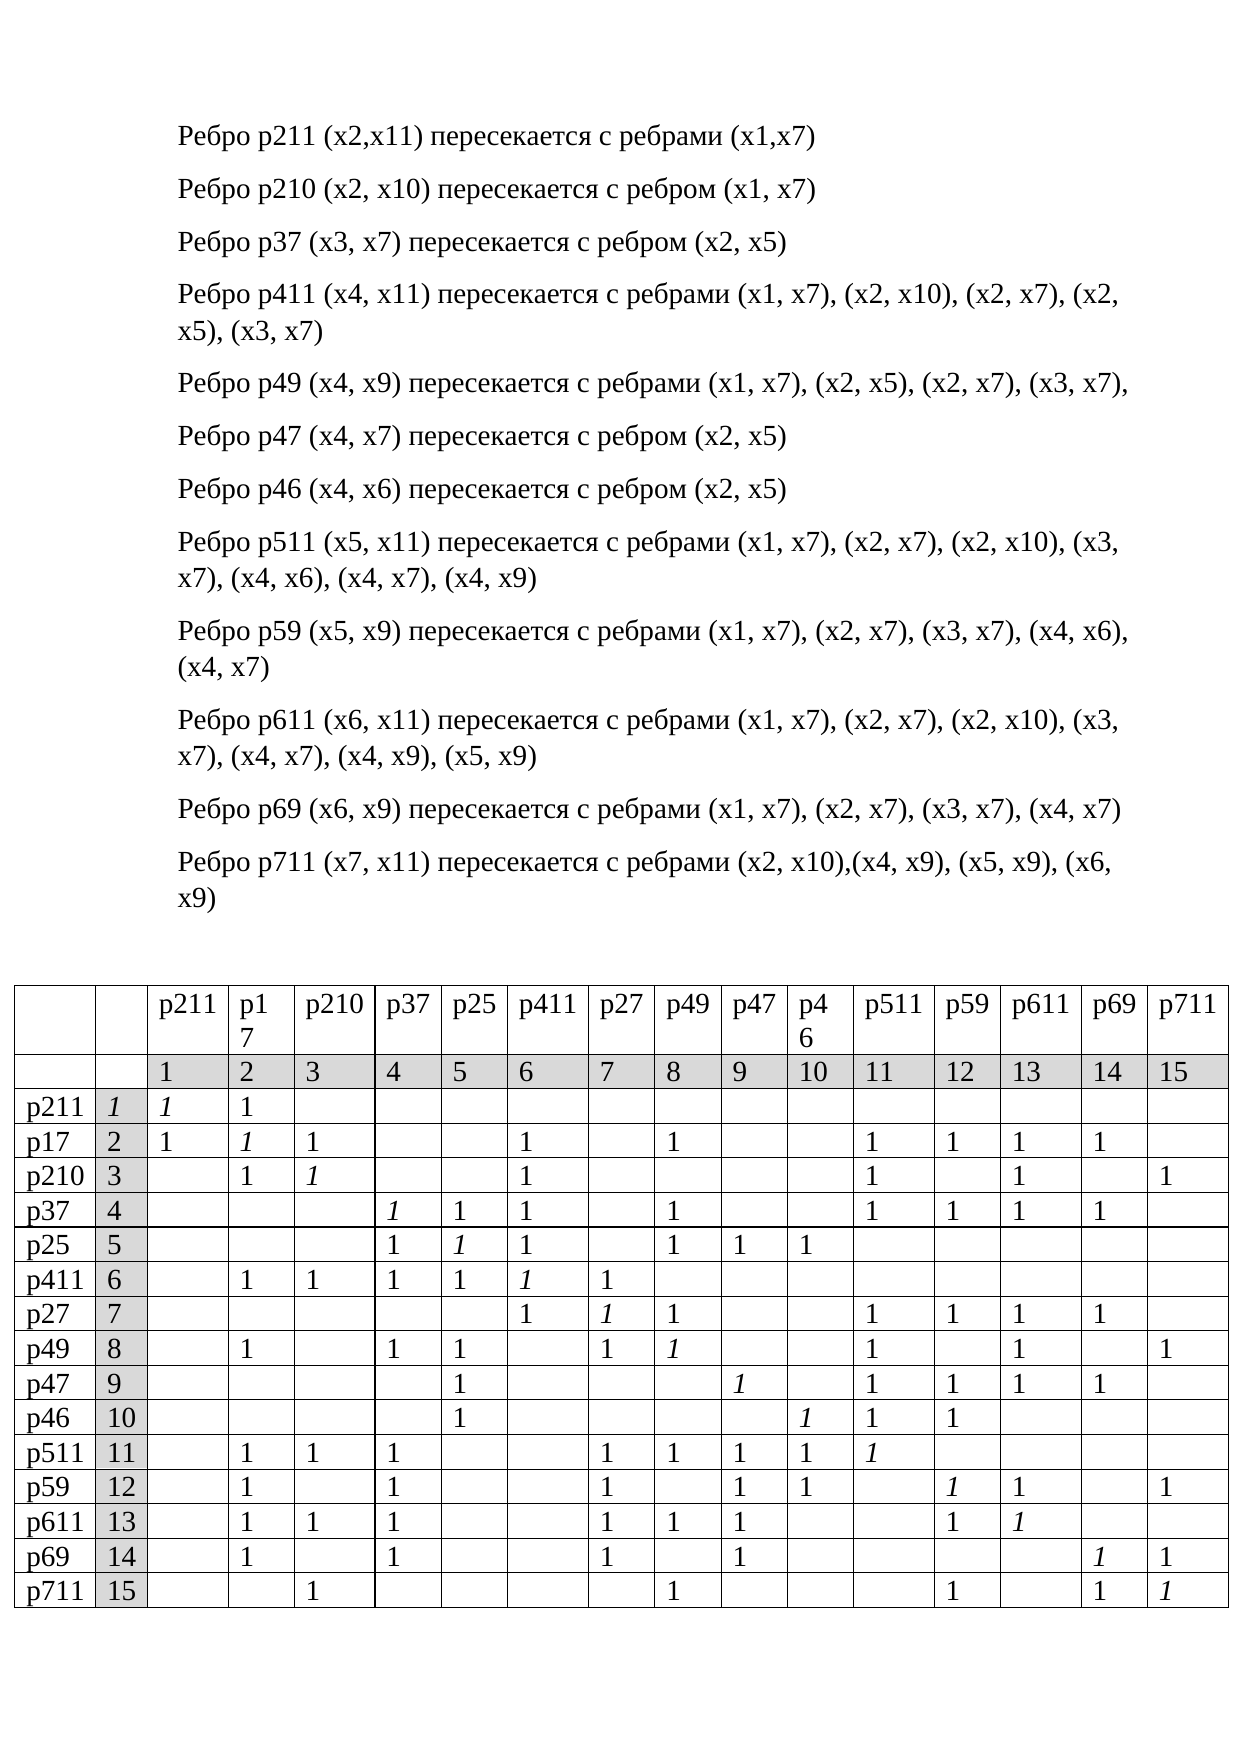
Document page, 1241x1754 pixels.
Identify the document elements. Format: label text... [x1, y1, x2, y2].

table_cell [788, 1262, 853, 1296]
table_cell 7 [589, 1055, 654, 1088]
table_header [15, 986, 95, 1053]
table_cell 1 [295, 1124, 374, 1157]
table_header p27 [589, 986, 654, 1053]
table_cell [295, 1297, 374, 1330]
table_cell 1 [229, 1435, 294, 1468]
table_cell [935, 1228, 1000, 1261]
table_cell [1001, 1435, 1081, 1468]
table_cell 1 [442, 1228, 507, 1261]
table_cell 1 [589, 1435, 654, 1468]
table_cell 1 [1148, 1539, 1228, 1572]
table_cell [788, 1158, 853, 1192]
table_cell [508, 1573, 588, 1607]
table_cell 1 [935, 1366, 1000, 1399]
table_cell 1 [376, 1539, 441, 1572]
table_cell [442, 1504, 507, 1538]
table_cell 1 [148, 1089, 228, 1123]
table_cell 1 [722, 1435, 787, 1468]
table_cell [148, 1470, 228, 1503]
table_cell 1 [854, 1331, 934, 1365]
table_cell 1 [442, 1400, 507, 1434]
table_cell [788, 1331, 853, 1365]
table_cell [788, 1366, 853, 1399]
table_cell [1148, 1435, 1228, 1468]
table_cell [935, 1331, 1000, 1365]
table_cell [589, 1573, 654, 1607]
table_cell [295, 1539, 374, 1572]
table_cell 1 [935, 1470, 1000, 1503]
table_cell [589, 1158, 654, 1192]
table_cell [854, 1228, 934, 1261]
table_cell [655, 1539, 721, 1572]
table_cell [148, 1573, 228, 1607]
table_cell [442, 1124, 507, 1157]
table_cell [1082, 1400, 1147, 1434]
table_cell 1 [229, 1158, 294, 1192]
table_cell 5 [442, 1055, 507, 1088]
table_cell 3 [96, 1158, 147, 1192]
table_cell [655, 1366, 721, 1399]
table_cell 1 [655, 1297, 721, 1330]
table_cell 5 [96, 1228, 147, 1261]
text Ребро р611 (х6, х11) пересекается с ребрами (х1, х7), (х2, х7), (х2, х10), (х3, х7), (х4, х7), (х4, х9), (х5, х9) [177, 702, 1152, 772]
table_cell [722, 1400, 787, 1434]
table_cell [722, 1297, 787, 1330]
table_cell 1 [1001, 1193, 1081, 1226]
table_cell 1 [655, 1124, 721, 1157]
text Ребро р46 (х4, х6) пересекается с ребром (х2, х5) [177, 471, 1152, 505]
table_cell p69 [15, 1539, 95, 1572]
table_cell 2 [229, 1055, 294, 1088]
table_cell [442, 1435, 507, 1468]
text Ребро p47 (x4, x7) пересекается с ребром (х2, х5) [177, 418, 1152, 452]
table_cell 1 [1001, 1504, 1081, 1538]
table_cell [1082, 1262, 1147, 1296]
table_cell 13 [96, 1504, 147, 1538]
table_cell 1 [442, 1193, 507, 1226]
table_cell [1148, 1366, 1228, 1399]
table_cell 12 [96, 1470, 147, 1503]
table_cell [722, 1158, 787, 1192]
table_cell [148, 1158, 228, 1192]
table_cell 1 [229, 1089, 294, 1123]
table_cell p17 [15, 1124, 95, 1157]
table_cell 1 [1001, 1297, 1081, 1330]
table_cell [589, 1193, 654, 1226]
table_cell 1 [1082, 1366, 1147, 1399]
table_header p25 [442, 986, 507, 1053]
table_cell 1 [295, 1158, 374, 1192]
table_cell [1082, 1470, 1147, 1503]
table_cell 1 [508, 1158, 588, 1192]
table_cell [376, 1089, 441, 1123]
table_cell [229, 1228, 294, 1261]
table_cell 1 [788, 1435, 853, 1468]
table_cell [935, 1089, 1000, 1123]
table_cell [376, 1124, 441, 1157]
table_cell [148, 1228, 228, 1261]
table_cell [148, 1193, 228, 1226]
table_cell [1001, 1400, 1081, 1434]
table_cell [1148, 1228, 1228, 1261]
table_cell 1 [722, 1470, 787, 1503]
table_cell 1 [722, 1228, 787, 1261]
table_cell [589, 1400, 654, 1434]
table_cell [442, 1470, 507, 1503]
table_cell [854, 1573, 934, 1607]
table_cell p59 [15, 1470, 95, 1503]
table_cell [935, 1539, 1000, 1572]
table_cell p46 [15, 1400, 95, 1434]
table_cell [788, 1089, 853, 1123]
table_cell 11 [854, 1055, 934, 1088]
table_cell [148, 1504, 228, 1538]
text Ребро р69 (х6, х9) пересекается с ребрами (х1, х7), (х2, х7), (х3, х7), (х4, х7) [177, 791, 1152, 824]
table_cell 12 [935, 1055, 1000, 1088]
table_header p17 [229, 986, 294, 1053]
table_cell 1 [1148, 1331, 1228, 1365]
table_cell 1 [376, 1193, 441, 1226]
table_cell [508, 1331, 588, 1365]
table_cell [508, 1470, 588, 1503]
text Ребро р511 (х5, х11) пересекается с ребрами (х1, х7), (х2, х7), (х2, х10), (х3, х7), (х4, х6), (х4, х7), (х4, х9) [177, 524, 1152, 594]
table_cell 1 [229, 1539, 294, 1572]
table_header p711 [1148, 986, 1228, 1053]
table_cell 7 [96, 1297, 147, 1330]
table_header p210 [295, 986, 374, 1053]
table_cell [935, 1158, 1000, 1192]
table_cell 1 [295, 1504, 374, 1538]
table_cell 1 [655, 1504, 721, 1538]
table_cell [854, 1089, 934, 1123]
table_cell [295, 1331, 374, 1365]
table_cell [376, 1573, 441, 1607]
table_cell 1 [1082, 1573, 1147, 1607]
table_cell 1 [854, 1366, 934, 1399]
table_cell [1082, 1435, 1147, 1468]
table_cell [935, 1262, 1000, 1296]
table_cell [508, 1089, 588, 1123]
table_cell p411 [15, 1262, 95, 1296]
table_cell 1 [1001, 1124, 1081, 1157]
table_cell [229, 1573, 294, 1607]
table_cell p511 [15, 1435, 95, 1468]
table_cell 1 [854, 1193, 934, 1226]
table_cell [722, 1331, 787, 1365]
text Ребро p711 (х7, х11) пересекается с ребрами (х2, х10),(х4, х9), (х5, х9), (х6, х9) [177, 844, 1152, 913]
table_cell [788, 1504, 853, 1538]
table_cell 1 [508, 1124, 588, 1157]
table_cell [376, 1400, 441, 1434]
table_cell [589, 1124, 654, 1157]
table_cell [655, 1158, 721, 1192]
table_cell 1 [722, 1366, 787, 1399]
table_header p59 [935, 986, 1000, 1053]
table_cell 1 [229, 1262, 294, 1296]
table_cell [1148, 1124, 1228, 1157]
table_cell [442, 1089, 507, 1123]
table_cell 1 [854, 1400, 934, 1434]
table_cell [788, 1124, 853, 1157]
table_cell 1 [1001, 1331, 1081, 1365]
table_cell 1 [1082, 1539, 1147, 1572]
table_cell p711 [15, 1573, 95, 1607]
table_header p49 [655, 986, 721, 1053]
table_cell 15 [1148, 1055, 1228, 1088]
table_cell [655, 1400, 721, 1434]
table_cell [1001, 1089, 1081, 1123]
table_cell 1 [1001, 1158, 1081, 1192]
table_cell [655, 1470, 721, 1503]
text Ребро р210 (х2, х10) пересекается с ребром (х1, х7) [177, 171, 1152, 204]
table_cell [148, 1297, 228, 1330]
table_cell 1 [854, 1124, 934, 1157]
table_cell 8 [96, 1331, 147, 1365]
table_cell 1 [722, 1504, 787, 1538]
table_cell [722, 1089, 787, 1123]
table_cell 1 [655, 1331, 721, 1365]
table_cell [508, 1366, 588, 1399]
table_cell [295, 1470, 374, 1503]
table_header p411 [508, 986, 588, 1053]
table_cell [1001, 1228, 1081, 1261]
table_cell 1 [376, 1228, 441, 1261]
table_cell [1082, 1089, 1147, 1123]
table_cell 1 [1148, 1470, 1228, 1503]
table_cell 1 [442, 1366, 507, 1399]
table_cell 3 [295, 1055, 374, 1088]
table_cell 1 [1082, 1193, 1147, 1226]
table_cell 1 [788, 1470, 853, 1503]
table_cell 1 [442, 1331, 507, 1365]
table_header p511 [854, 986, 934, 1053]
table_cell p211 [15, 1089, 95, 1123]
table_cell [295, 1193, 374, 1226]
table_header p46 [788, 986, 853, 1053]
table_cell 1 [655, 1573, 721, 1607]
table_cell 1 [295, 1573, 374, 1607]
table_cell [376, 1366, 441, 1399]
table_cell [148, 1435, 228, 1468]
table_cell 1 [376, 1435, 441, 1468]
table_cell 1 [295, 1262, 374, 1296]
table_header p47 [722, 986, 787, 1053]
table_cell [1148, 1504, 1228, 1538]
table_cell [442, 1539, 507, 1572]
table_cell 1 [589, 1539, 654, 1572]
table_cell 1 [508, 1297, 588, 1330]
text Ребро р411 (х4, х11) пересекается с ребрами (х1, х7), (х2, х10), (х2, х7), (х2, х5), (х3, х7) [177, 277, 1152, 346]
table_cell 1 [935, 1124, 1000, 1157]
table_cell p611 [15, 1504, 95, 1538]
table_cell 1 [376, 1262, 441, 1296]
table_cell 1 [376, 1504, 441, 1538]
table_cell 1 [655, 1228, 721, 1261]
table_cell [508, 1504, 588, 1538]
table_cell 1 [935, 1400, 1000, 1434]
table_cell 10 [96, 1400, 147, 1434]
table_cell 1 [935, 1573, 1000, 1607]
table_cell 1 [442, 1262, 507, 1296]
table_cell 14 [96, 1539, 147, 1572]
table_cell [229, 1193, 294, 1226]
table_cell 1 [935, 1297, 1000, 1330]
table_cell 1 [148, 1055, 228, 1088]
table_cell 1 [376, 1470, 441, 1503]
table_cell 11 [96, 1435, 147, 1468]
table_cell [1082, 1331, 1147, 1365]
table_cell [722, 1573, 787, 1607]
table_cell [1148, 1400, 1228, 1434]
table_cell 1 [1001, 1470, 1081, 1503]
table_cell 6 [508, 1055, 588, 1088]
table_cell p25 [15, 1228, 95, 1261]
table_cell 1 [376, 1331, 441, 1365]
table_cell [148, 1400, 228, 1434]
table_cell [655, 1089, 721, 1123]
table_cell [788, 1297, 853, 1330]
table_cell 1 [655, 1193, 721, 1226]
table_cell 1 [589, 1504, 654, 1538]
table_cell [508, 1435, 588, 1468]
table_cell [1148, 1262, 1228, 1296]
table_cell 13 [1001, 1055, 1081, 1088]
table_cell 1 [1082, 1124, 1147, 1157]
table_cell [148, 1366, 228, 1399]
table_cell 1 [508, 1262, 588, 1296]
text Ребро р59 (х5, х9) пересекается с ребрами (х1, х7), (х2, х7), (х3, х7), (х4, х6), (х4, х7) [177, 613, 1152, 683]
table_cell [442, 1158, 507, 1192]
table_cell p27 [15, 1297, 95, 1330]
table_cell 1 [295, 1435, 374, 1468]
table_header p37 [376, 986, 441, 1053]
table_cell [1148, 1089, 1228, 1123]
text Ребро p211 (x2,x11) пересекается с ребрами (x1,x7) [177, 118, 1152, 152]
table_cell 1 [229, 1124, 294, 1157]
table_cell p37 [15, 1193, 95, 1226]
table_cell [96, 1055, 147, 1088]
table_cell [15, 1055, 95, 1088]
table_cell [376, 1158, 441, 1192]
table_cell 1 [854, 1435, 934, 1468]
table_cell [589, 1366, 654, 1399]
table_cell [229, 1366, 294, 1399]
table_cell 1 [788, 1228, 853, 1261]
table_cell [854, 1539, 934, 1572]
table_cell 4 [376, 1055, 441, 1088]
table_cell 2 [96, 1124, 147, 1157]
table_header p69 [1082, 986, 1147, 1053]
table_cell [376, 1297, 441, 1330]
table_cell [442, 1297, 507, 1330]
table_cell 1 [589, 1470, 654, 1503]
table_cell 1 [1148, 1573, 1228, 1607]
table_cell [1001, 1573, 1081, 1607]
table_cell p210 [15, 1158, 95, 1192]
table_cell 1 [788, 1400, 853, 1434]
table_cell [1082, 1158, 1147, 1192]
text Ребро p37 (x3, x7) пересекается с ребром (х2, х5) [177, 224, 1152, 257]
table_cell 1 [148, 1124, 228, 1157]
table_cell 1 [589, 1262, 654, 1296]
table_cell [854, 1504, 934, 1538]
table_cell 15 [96, 1573, 147, 1607]
table_cell 1 [589, 1297, 654, 1330]
table_cell p49 [15, 1331, 95, 1365]
table_cell [295, 1366, 374, 1399]
table_cell [229, 1297, 294, 1330]
table_cell 9 [722, 1055, 787, 1088]
table_cell 1 [935, 1193, 1000, 1226]
table_cell [1148, 1193, 1228, 1226]
table_cell 1 [1148, 1158, 1228, 1192]
table_cell [854, 1262, 934, 1296]
table_cell 4 [96, 1193, 147, 1226]
table_header p611 [1001, 986, 1081, 1053]
table_cell 1 [229, 1331, 294, 1365]
table_cell 1 [229, 1504, 294, 1538]
table_cell 14 [1082, 1055, 1147, 1088]
table_cell 1 [589, 1331, 654, 1365]
table_cell [788, 1539, 853, 1572]
table_header [96, 986, 147, 1053]
table_cell [295, 1400, 374, 1434]
table_cell 8 [655, 1055, 721, 1088]
table_header p211 [148, 986, 228, 1053]
table_cell [722, 1193, 787, 1226]
table_cell [1148, 1297, 1228, 1330]
table_cell [1082, 1228, 1147, 1261]
table_cell [722, 1262, 787, 1296]
table_cell 10 [788, 1055, 853, 1088]
table_cell [229, 1400, 294, 1434]
table_cell 1 [1001, 1366, 1081, 1399]
table_cell 6 [96, 1262, 147, 1296]
table_cell [295, 1228, 374, 1261]
table_cell [442, 1573, 507, 1607]
table_cell 1 [722, 1539, 787, 1572]
table_cell 1 [1082, 1297, 1147, 1330]
table_cell [1001, 1539, 1081, 1572]
table_cell [1001, 1262, 1081, 1296]
table_cell 1 [229, 1470, 294, 1503]
table_cell [508, 1539, 588, 1572]
table_cell 1 [854, 1297, 934, 1330]
table_cell [788, 1573, 853, 1607]
table_cell [148, 1331, 228, 1365]
table_cell [788, 1193, 853, 1226]
table_cell [295, 1089, 374, 1123]
table_cell [935, 1435, 1000, 1468]
table_cell 1 [854, 1158, 934, 1192]
table_cell [854, 1470, 934, 1503]
table_cell 1 [96, 1089, 147, 1123]
table_cell [589, 1228, 654, 1261]
table_cell [148, 1262, 228, 1296]
table_cell [148, 1539, 228, 1572]
table_cell [508, 1400, 588, 1434]
table_cell 1 [655, 1435, 721, 1468]
table_cell 9 [96, 1366, 147, 1399]
table_cell [655, 1262, 721, 1296]
table_cell [722, 1124, 787, 1157]
table_cell [1082, 1504, 1147, 1538]
table_cell 1 [935, 1504, 1000, 1538]
table_cell p47 [15, 1366, 95, 1399]
table_cell [589, 1089, 654, 1123]
table_cell 1 [508, 1193, 588, 1226]
table_cell 1 [508, 1228, 588, 1261]
text Ребро р49 (х4, х9) пересекается с ребрами (х1, х7), (х2, х5), (х2, х7), (х3, х7), [177, 366, 1152, 399]
